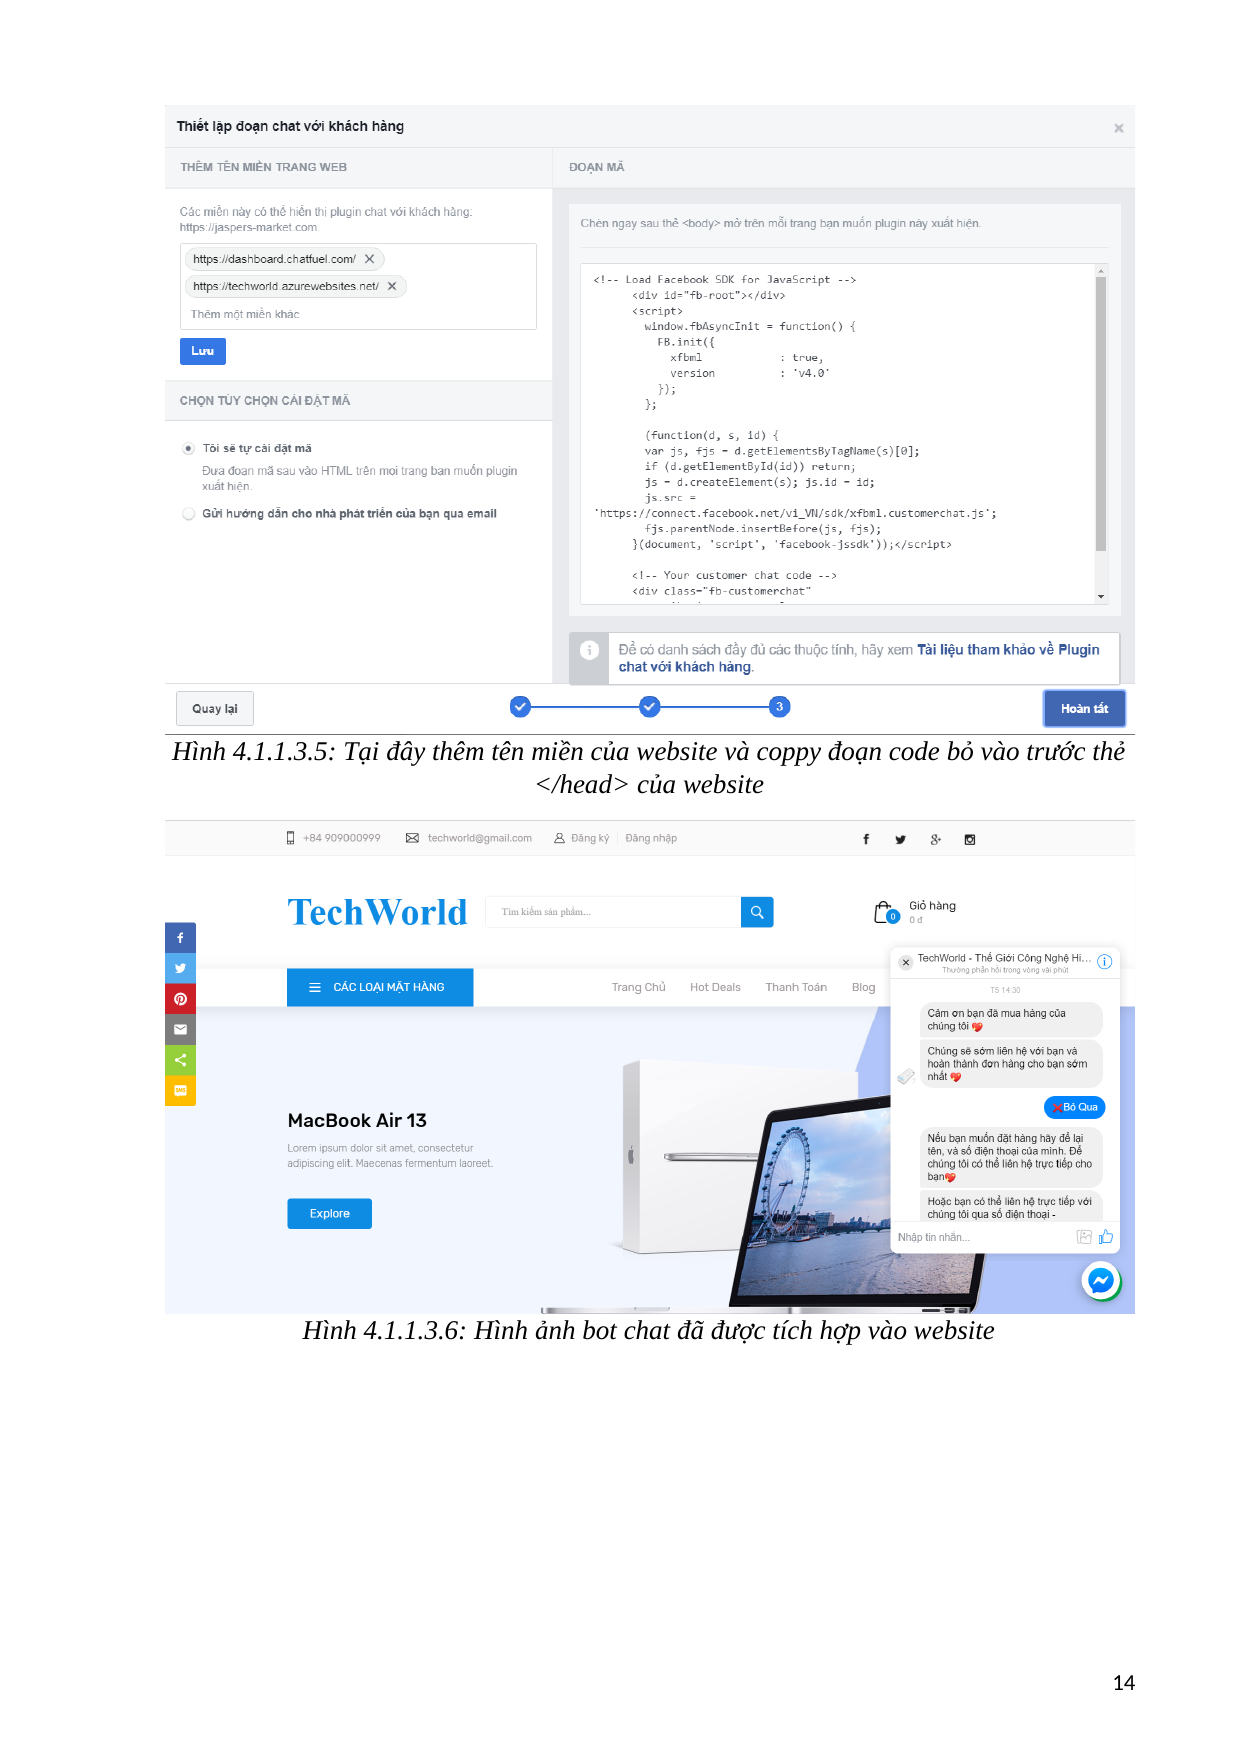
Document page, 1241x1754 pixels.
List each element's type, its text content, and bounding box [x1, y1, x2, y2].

picture [165, 818, 1136, 1314]
text Hình 4.1.1.3.5: Tại đây thêm tên miền của website và coppy đoạn code bỏ vào trước thẻ </head> của website [165, 735, 1135, 800]
picture [165, 105, 1136, 735]
text Hình 4.1.1.3.6: Hình ảnh bot chat đã được tích hợp vào website [165, 1314, 1135, 1345]
